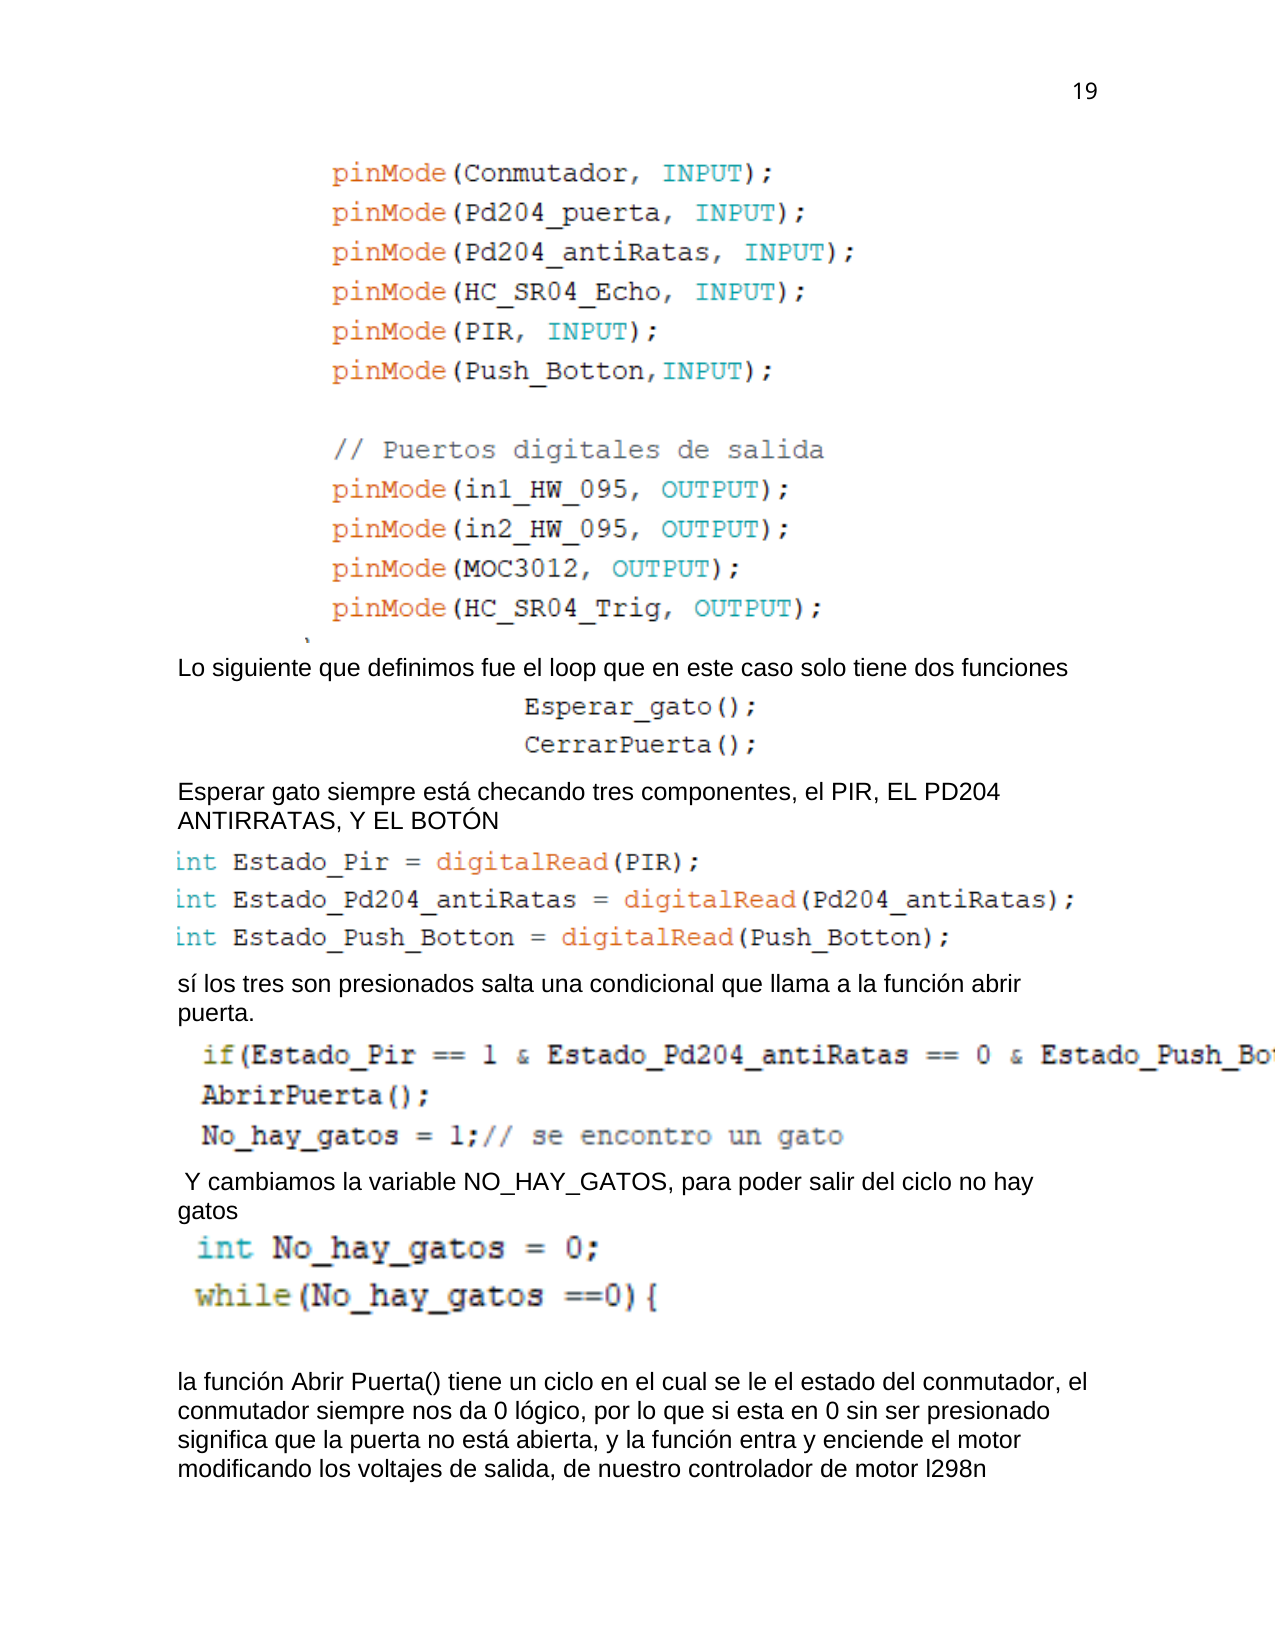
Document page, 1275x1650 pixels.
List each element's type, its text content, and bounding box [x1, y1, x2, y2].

picture [177, 845, 1085, 969]
picture [506, 692, 769, 767]
text la función Abrir Puerta() tiene un ciclo en el cual se le el estado del conmutador, el conmutador siempre nos da 0 lógico, por lo que si esta en 0 sin ser presionado significa que la puerta no está abierta, y la función entra y enciende el motor modificando los voltajes de salida, de nuestro controlador de motor l298n [177, 1367, 1098, 1482]
text Y cambiamos la variable NO_HAY_GATOS, para poder salir del ciclo no hay gatos [177, 1167, 1098, 1224]
picture [177, 1036, 1275, 1157]
text Esperar gato siempre está checando tres componentes, el PIR, EL PD204 ANTIRRATAS, Y EL BOTÓN [177, 777, 1098, 835]
picture [305, 147, 970, 643]
text Lo siguiente que definimos fue el loop que en este caso solo tiene dos funciones [177, 653, 1098, 682]
picture [177, 1234, 665, 1318]
